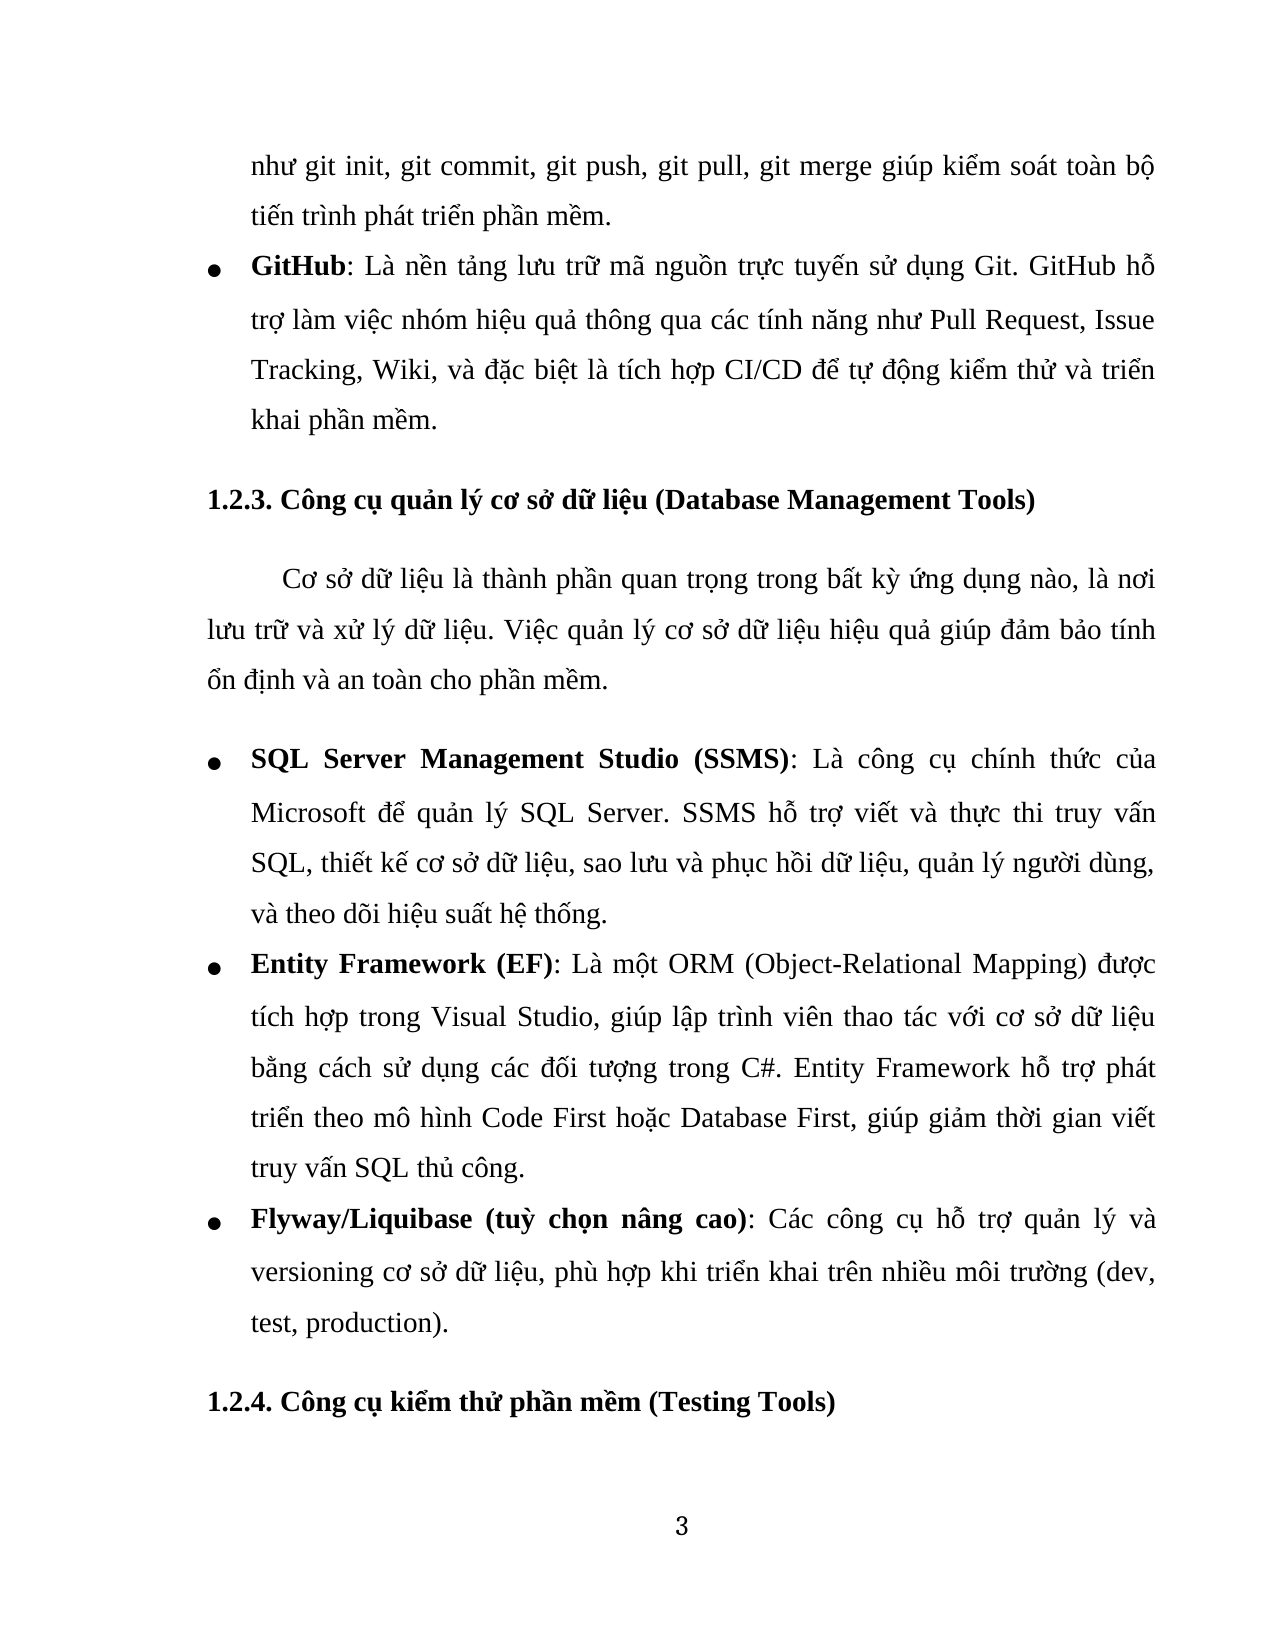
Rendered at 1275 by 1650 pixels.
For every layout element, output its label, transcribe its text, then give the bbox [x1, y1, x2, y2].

list GitHub: Là nền tảng lưu trữ mã nguồn trực tuyến sử dụng Git. GitHub hỗ trợ làm việc nhóm hiệu quả thông qua các tính năng như Pull Request, Issue Tracking, Wiki, và đặc biệt là tích hợp CI/CD để tự động kiểm thử và triển khai phần mềm. [207, 248, 1157, 436]
list Entity Framework (EF): Là một ORM (Object-Relational Mapping) được tích hợp trong Visual Studio, giúp lập trình viên thao tác với cơ sở dữ liệu bằng cách sử dụng các đối tượng trong C#. Entity Framework hỗ trợ phát triển theo mô hình Code First hoặc Database First, giúp giảm thời gian viết truy vấn SQL thủ công. [207, 946, 1157, 1184]
list SQL Server Management Studio (SSMS): Là công cụ chính thức của Microsoft để quản lý SQL Server. SSMS hỗ trợ viết và thực thi truy vấn SQL, thiết kế cơ sở dữ liệu, sao lưu và phục hồi dữ liệu, quản lý người dùng, và theo dõi hiệu suất hệ thống. [207, 742, 1157, 929]
list Flyway/Liquibase (tuỳ chọn nâng cao): Các công cụ hỗ trợ quản lý và versioning cơ sở dữ liệu, phù hợp khi triển khai trên nhiều môi trường (dev, test, production). [207, 1201, 1157, 1338]
text Cơ sở dữ liệu là thành phần quan trọng trong bất kỳ ứng dụng nào, là nơi lưu trữ và xử lý dữ liệu. Việc quản lý cơ sở dữ liệu hiệu quả giúp đảm bảo tính ổn định và an toàn cho phần mềm. [207, 561, 1157, 696]
subtitle 1.2.3. Công cụ quản lý cơ sở dữ liệu (Database Management Tools) [207, 482, 1157, 516]
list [207, 148, 1157, 232]
subtitle 1.2.4. Công cụ kiểm thử phần mềm (Testing Tools) [207, 1384, 1157, 1418]
